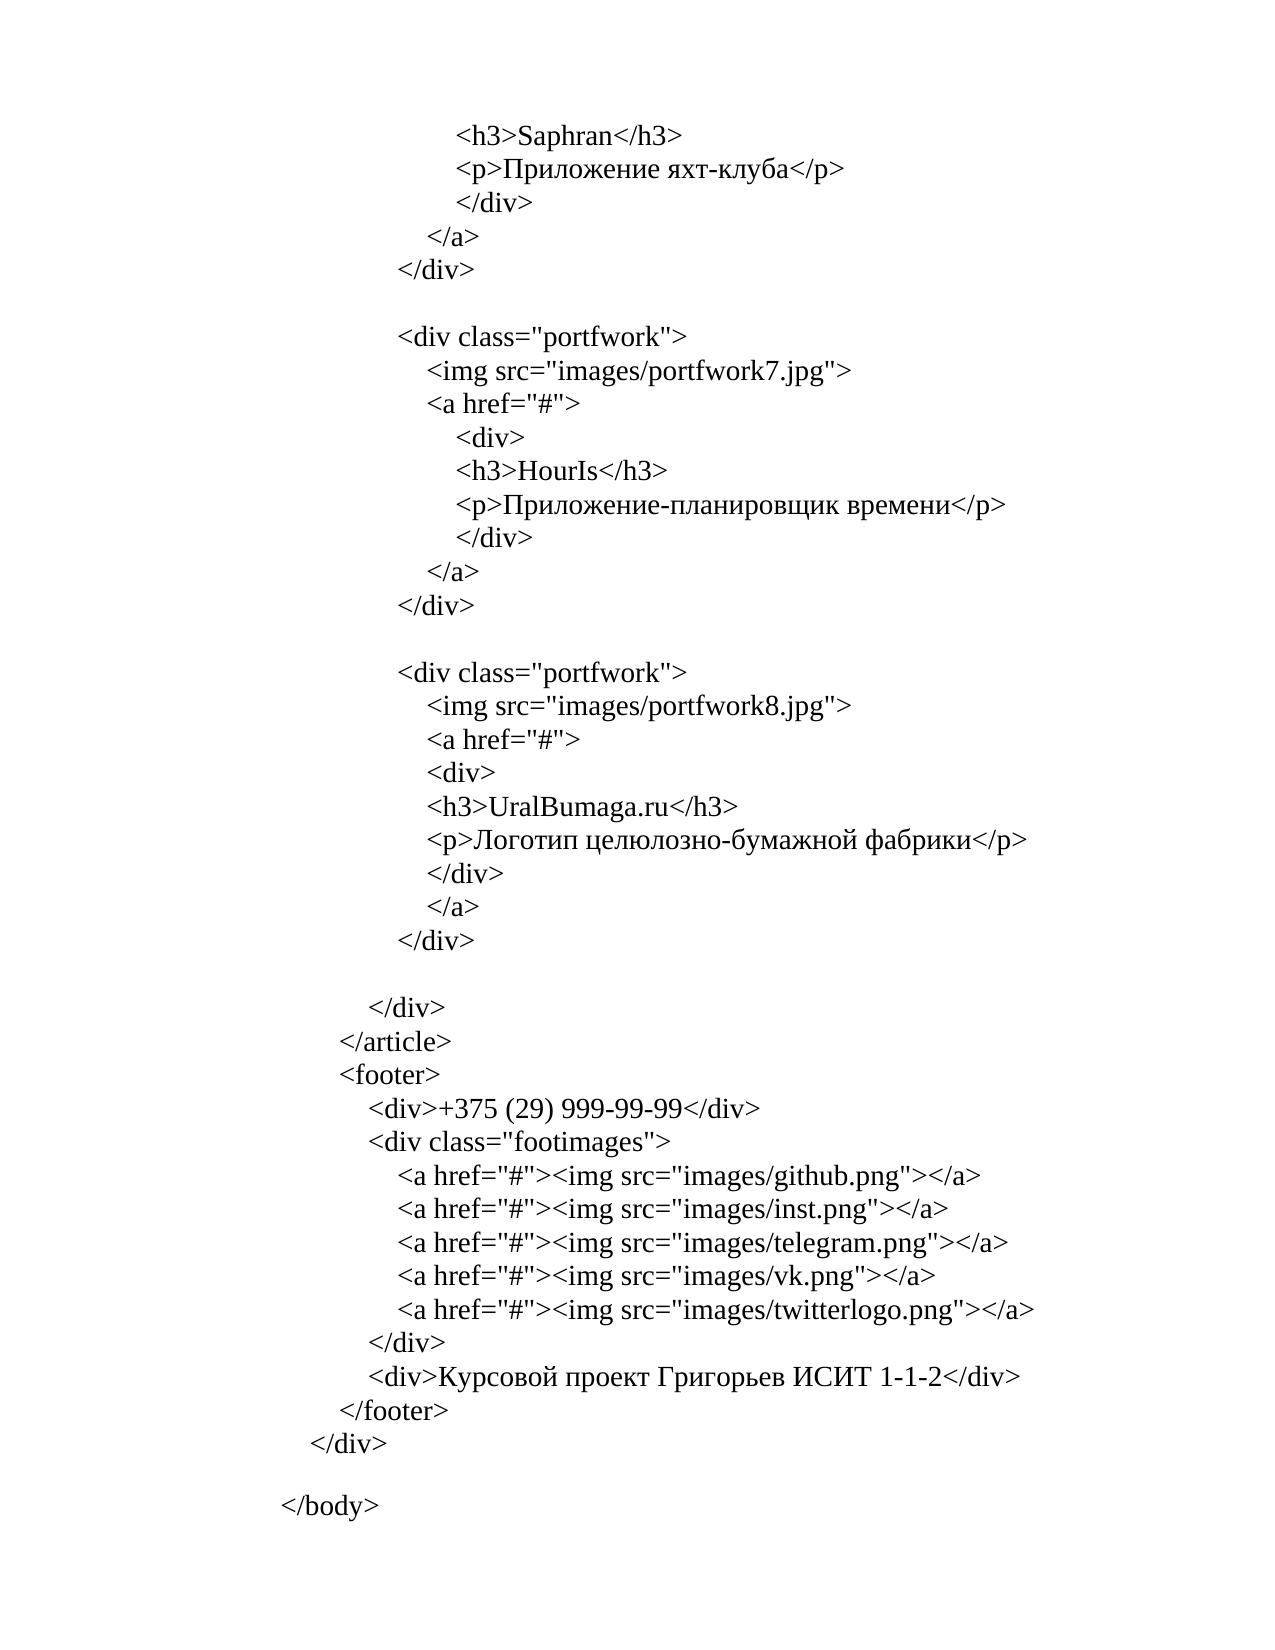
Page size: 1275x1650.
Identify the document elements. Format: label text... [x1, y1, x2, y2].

text <div>Курсовой проект Григорьев ИСИТ 1-1-2</div> [177, 1359, 1186, 1393]
text <h3>UralBumaga.ru</h3> [177, 789, 1186, 822]
text </a> [177, 889, 1186, 923]
text </article> [177, 1024, 1186, 1057]
text </div> [177, 990, 1186, 1024]
text </div> [177, 521, 1186, 554]
text <div class="portfwork"> [177, 655, 1186, 688]
text </a> [177, 554, 1186, 588]
text <h3>HourIs</h3> [177, 453, 1186, 487]
text <p>Приложение яхт-клуба</p> [177, 152, 1186, 185]
text </a> [177, 219, 1186, 252]
text <a href="#"> [177, 386, 1186, 420]
text <div> [177, 755, 1186, 789]
text <div class="portfwork"> [177, 319, 1186, 353]
text <img src="images/portfwork8.jpg"> [177, 688, 1186, 722]
text <a href="#"> [177, 722, 1186, 755]
text <img src="images/portfwork7.jpg"> [177, 353, 1186, 386]
text <h3>Saphran</h3> [177, 118, 1186, 152]
text <a href="#"><img src="images/github.png"></a> [177, 1158, 1186, 1191]
text <a href="#"><img src="images/twitterlogo.png"></a> [177, 1292, 1186, 1326]
text </footer> [177, 1393, 1186, 1426]
text </div> [177, 1326, 1186, 1359]
text </div> [177, 185, 1186, 219]
text </div> [177, 252, 1186, 286]
text <div>+375 (29) 999-99-99</div> [177, 1091, 1186, 1124]
text </body> [177, 1488, 1186, 1521]
text <div> [177, 420, 1186, 453]
text <a href="#"><img src="images/inst.png"></a> [177, 1191, 1186, 1225]
text <p>Логотип целюлозно-бумажной фабрики</p> [177, 822, 1186, 856]
text </div> [177, 588, 1186, 621]
text <p>Приложение-планировщик времени</p> [177, 487, 1186, 521]
text <footer> [177, 1057, 1186, 1091]
text <div class="footimages"> [177, 1124, 1186, 1158]
text <a href="#"><img src="images/vk.png"></a> [177, 1258, 1186, 1292]
text <a href="#"><img src="images/telegram.png"></a> [177, 1225, 1186, 1258]
text </div> [177, 1426, 1186, 1460]
text </div> [177, 856, 1186, 889]
text </div> [177, 923, 1186, 957]
